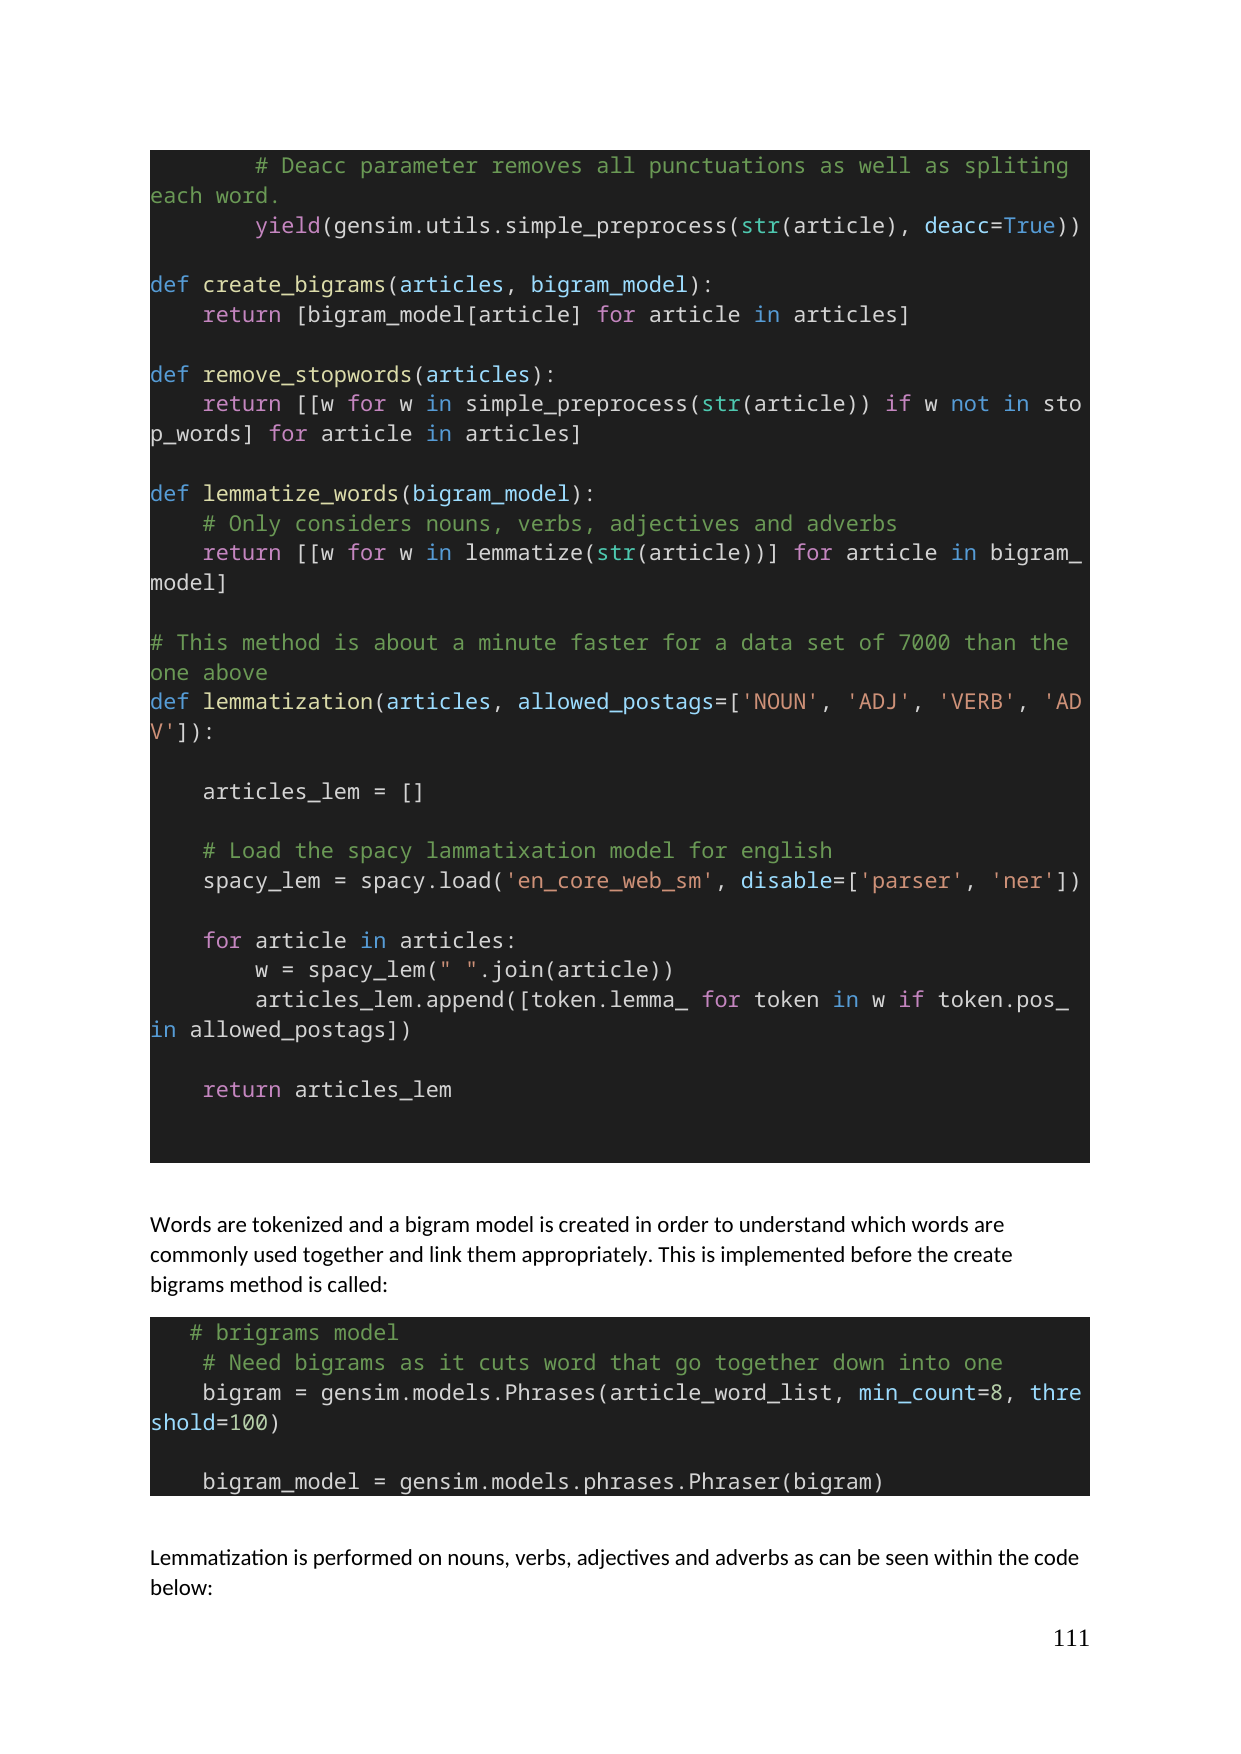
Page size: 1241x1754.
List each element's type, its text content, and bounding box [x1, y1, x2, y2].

text for article in articles: [150, 924, 1090, 954]
text Lemmatization is performed on nouns, verbs, adjectives and adverbs as can be seen within the code below: [150, 1543, 1090, 1601]
text articles_lem.append([token.lemma_ for token in w if token.pos_ in allowed_postags]) [150, 984, 1090, 1044]
text articles_lem = [] [150, 776, 1090, 805]
text return [[w for w in simple_preprocess(str(article)) if w not in stop_words] for article in articles] [150, 388, 1090, 448]
text w = spacy_lem(" ".join(article)) [150, 954, 1090, 984]
text return articles_lem [150, 1073, 1090, 1103]
text return [bigram_model[article] for article in articles] [150, 299, 1090, 329]
text bigram_model = gensim.models.phrases.Phraser(bigram) [150, 1466, 1090, 1496]
text return [[w for w in lemmatize(str(article))] for article in bigram_model] [150, 537, 1090, 597]
text # Need bigrams as it cuts word that go together down into one [150, 1347, 1090, 1377]
text # Load the spacy lammatixation model for english [150, 835, 1090, 865]
text # This method is about a minute faster for a data set of 7000 than the one above [150, 627, 1090, 686]
text def create_bigrams(articles, bigram_model): [150, 269, 1090, 299]
text def remove_stopwords(articles): [150, 358, 1090, 388]
text yield(gensim.utils.simple_preprocess(str(article), deacc=True)) [150, 209, 1090, 239]
text # Deacc parameter removes all punctuations as well as spliting each word. [150, 150, 1090, 209]
text # Only considers nouns, verbs, adjectives and adverbs [150, 507, 1090, 537]
text bigram = gensim.models.Phrases(article_word_list, min_count=8, threshold=100) [150, 1377, 1090, 1436]
text # brigrams model [150, 1317, 1090, 1347]
text def lemmatization(articles, allowed_postags=['NOUN', 'ADJ', 'VERB', 'ADV']): [150, 686, 1090, 746]
text Words are tokenized and a bigram model is created in order to understand which words are commonly used together and link them appropriately. This is implemented before the create bigrams method is called: [150, 1210, 1090, 1298]
text def lemmatize_words(bigram_model): [150, 478, 1090, 507]
text spacy_lem = spacy.load('en_core_web_sm', disable=['parser', 'ner']) [150, 865, 1090, 895]
